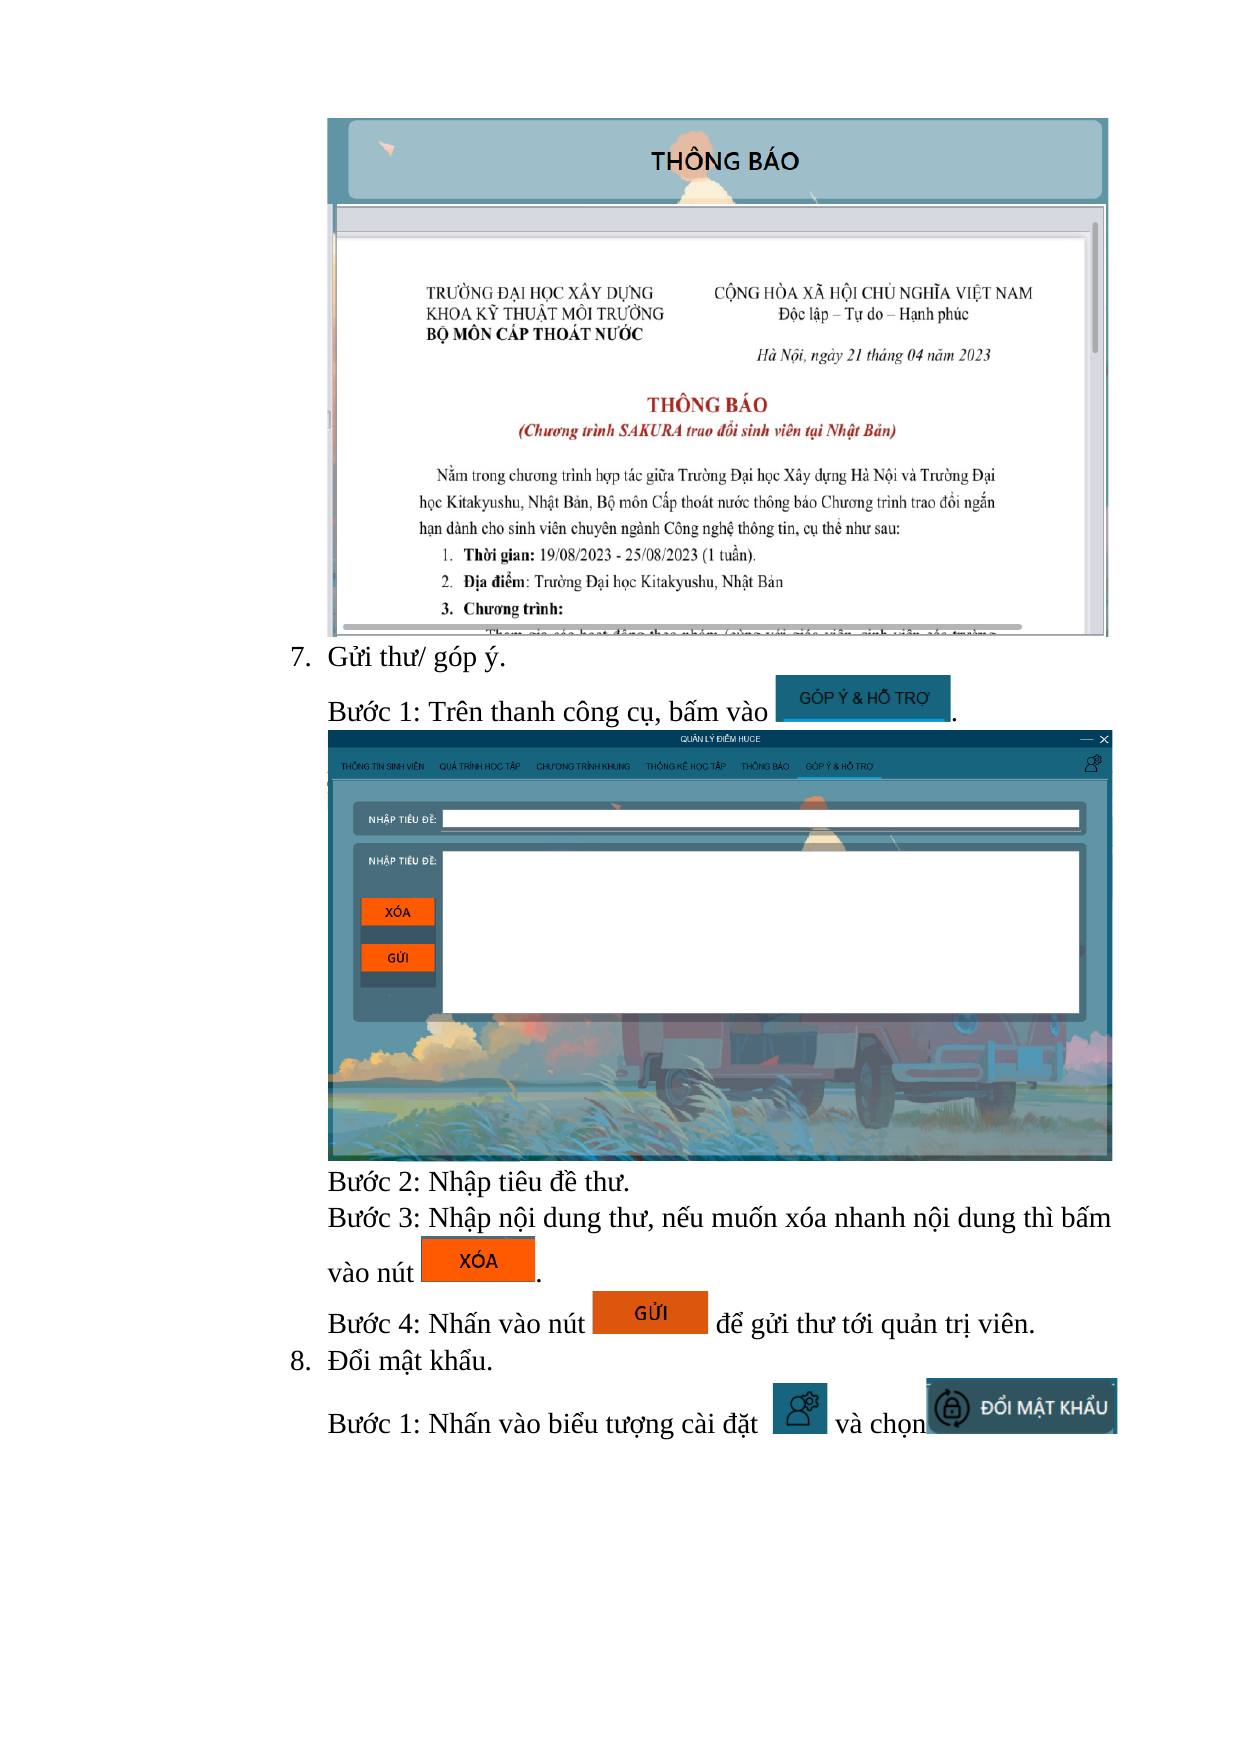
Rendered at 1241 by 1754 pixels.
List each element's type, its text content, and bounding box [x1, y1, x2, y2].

picture [327, 748, 1113, 1162]
picture [592, 1291, 709, 1334]
list Bước 1: Trên thanh công cụ, bấm vào . [327, 675, 1122, 728]
picture [327, 118, 1109, 637]
list Bước 4: Nhấn vào nút để gửi thư tới quản trị viên. [327, 1291, 1122, 1340]
list Đổi mật khẩu. [290, 1343, 1122, 1376]
picture [775, 675, 951, 722]
list Bước 3: Nhập nội dung thư, nếu muốn xóa nhanh nội dung thì bấm vào nút . [327, 1200, 1122, 1288]
list Gửi thư/ góp ý. [290, 639, 1122, 673]
picture [421, 1236, 536, 1282]
picture [772, 1383, 828, 1434]
list Bước 2: Nhập tiêu đề thư. [327, 1164, 1122, 1198]
picture [926, 1378, 1118, 1434]
